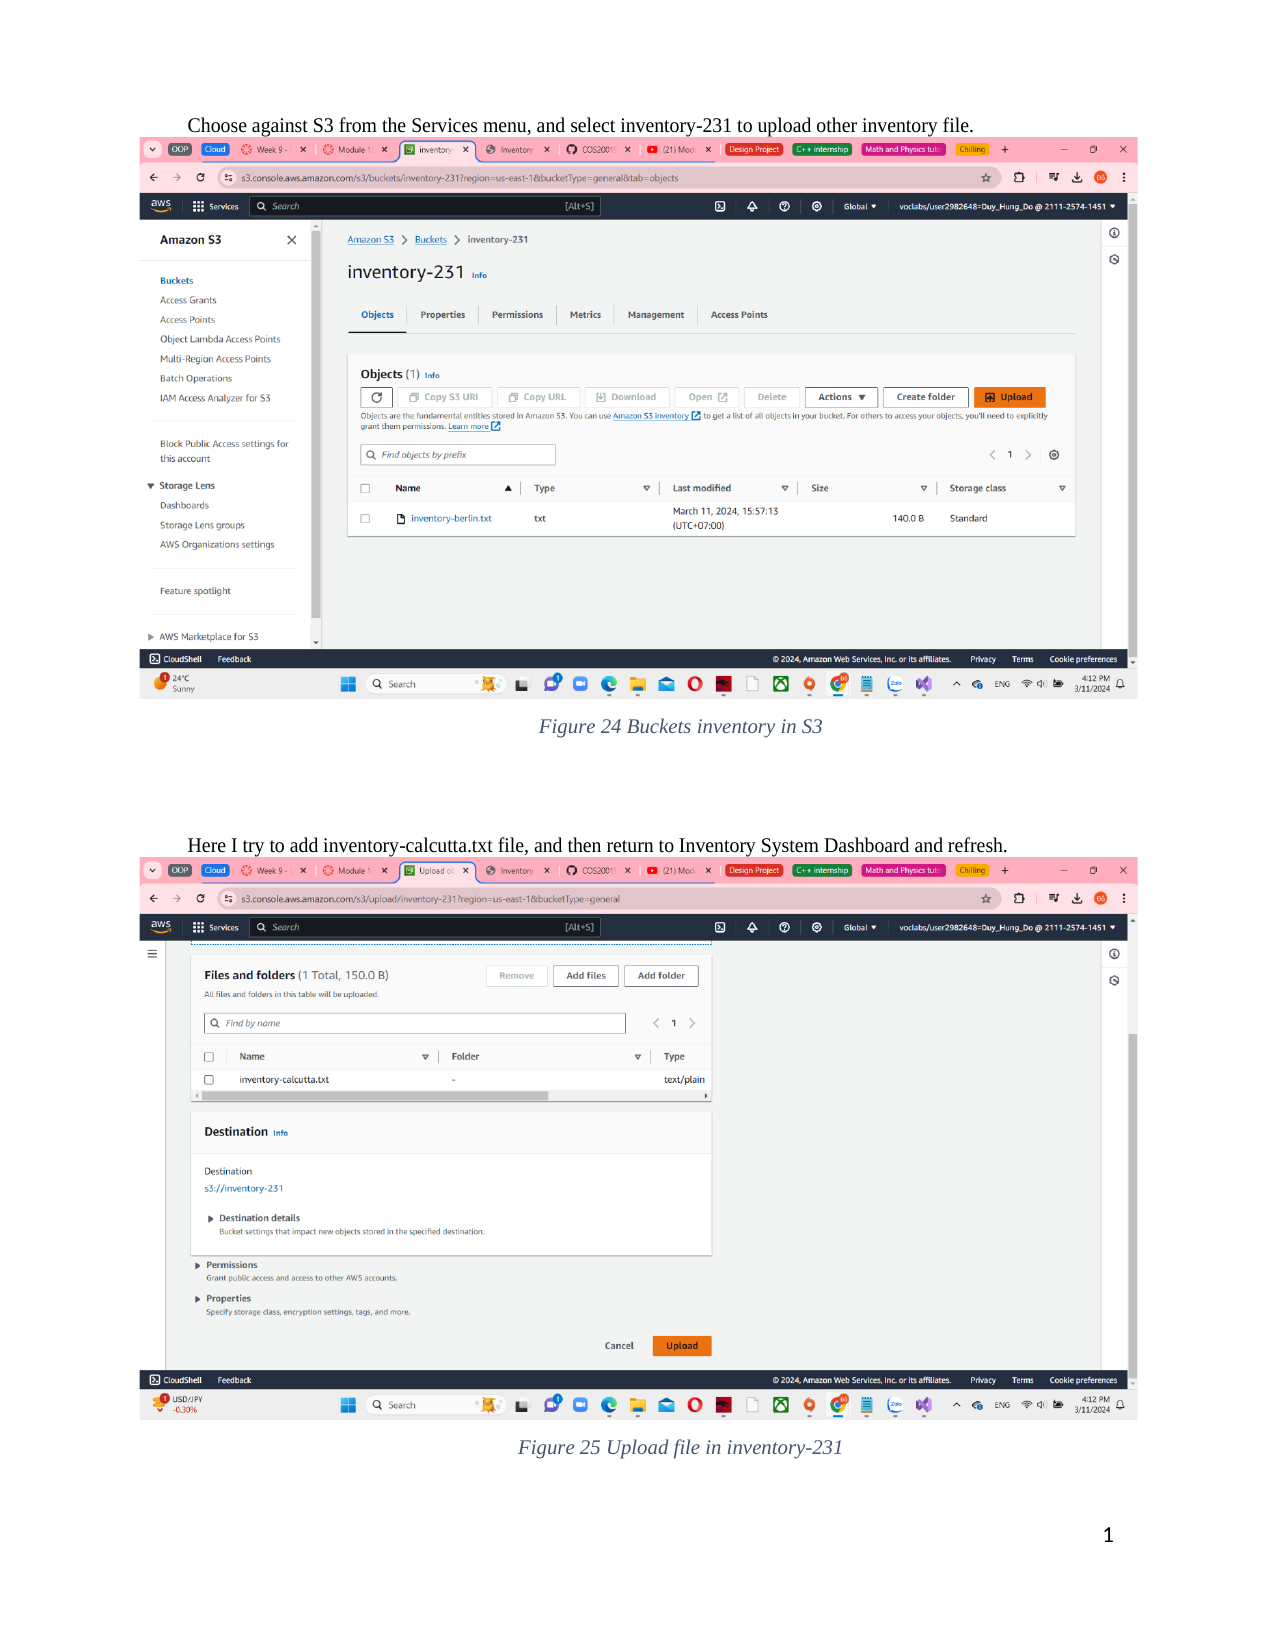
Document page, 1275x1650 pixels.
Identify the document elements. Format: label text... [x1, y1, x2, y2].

text Figure 24 Buckets inventory in S3 [226, 714, 1137, 738]
text Here I try to add inventory-calcutta.txt file, and then return to Inventory System Dashboard and refresh. [150, 833, 1125, 857]
picture [139, 857, 1138, 1420]
text Choose against S3 from the Services menu, and select inventory-231 to upload other inventory file. [150, 112, 1125, 137]
picture [139, 137, 1138, 699]
text Figure 25 Upload file in inventory-231 [226, 1435, 1137, 1459]
